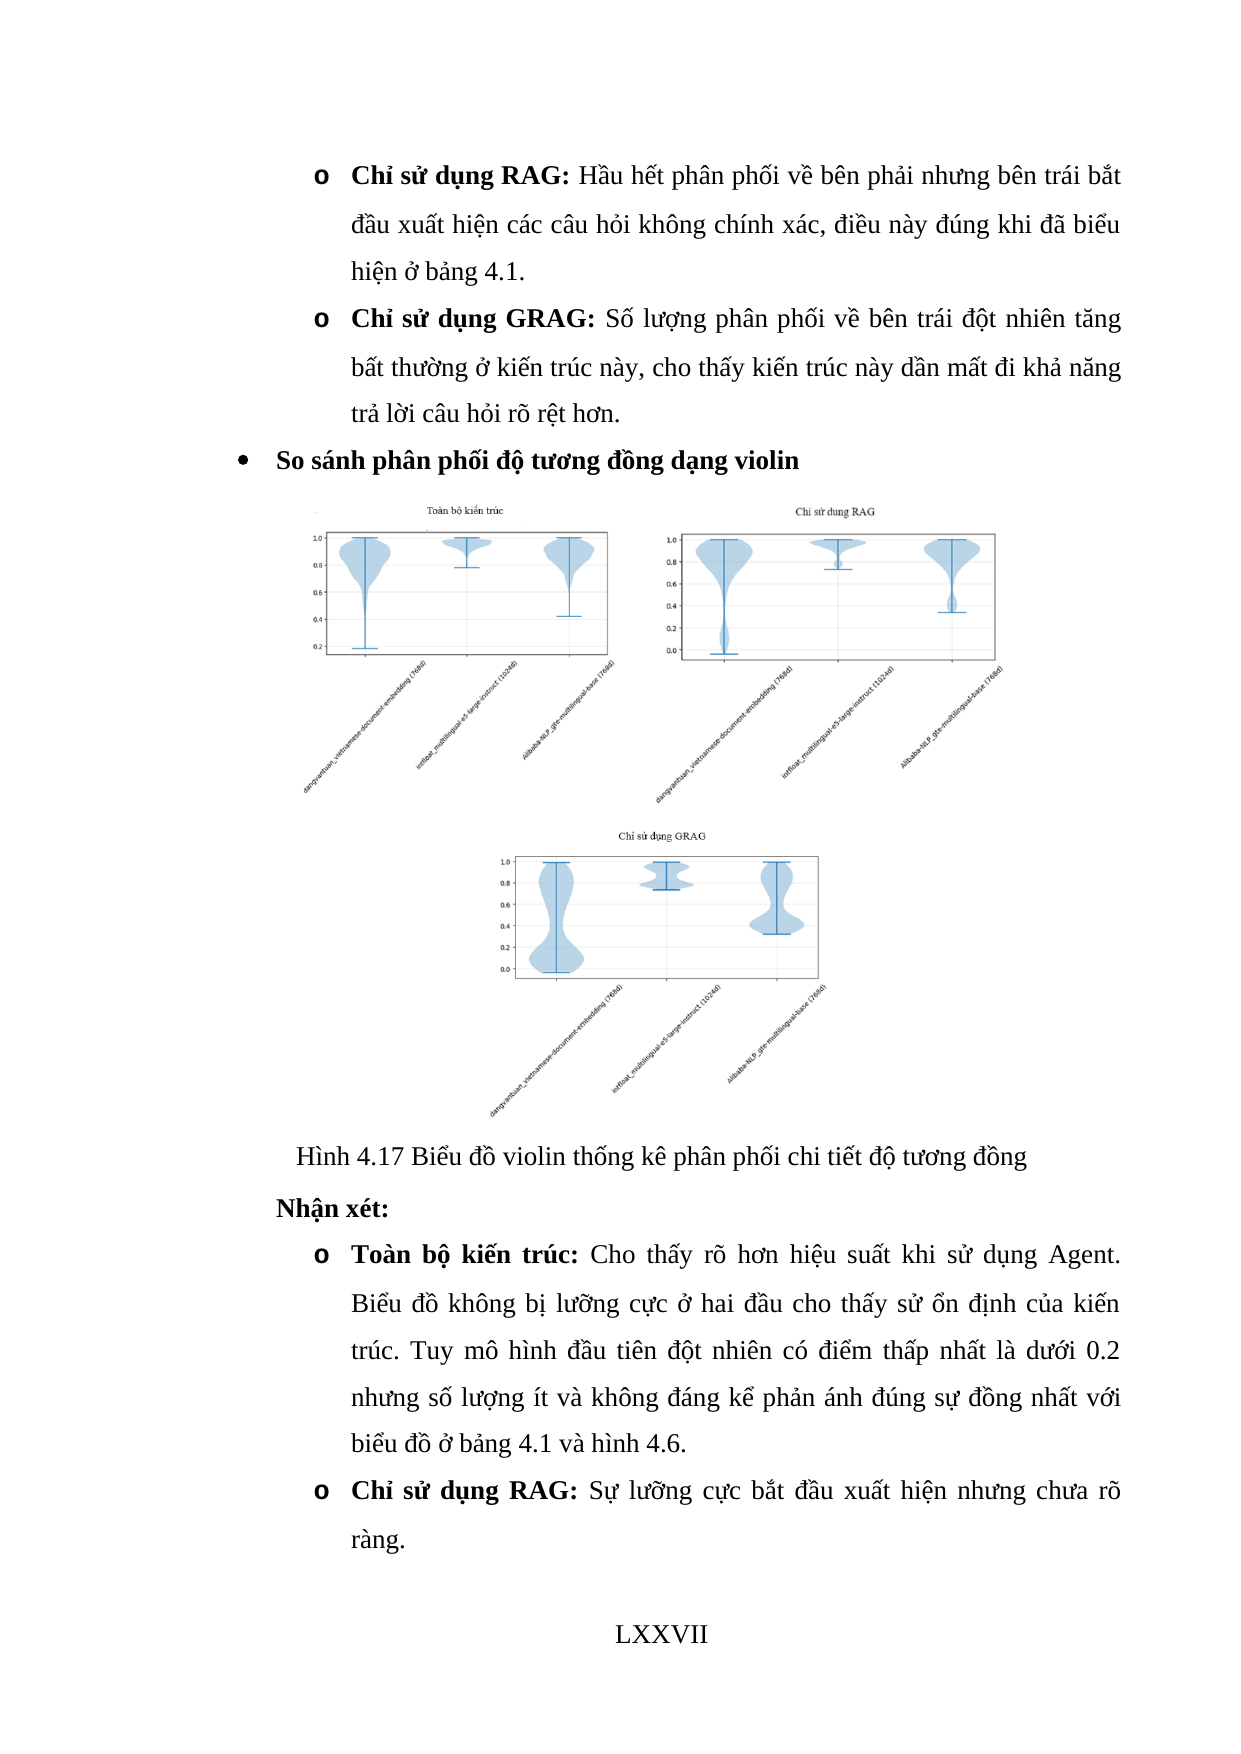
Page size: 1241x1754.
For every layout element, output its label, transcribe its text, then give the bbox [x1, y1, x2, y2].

list Nhận xét: [276, 1192, 1122, 1223]
list Toàn bộ kiến trúc: Cho thấy rõ hơn hiệu suất khi sử dụng Agent. Biểu đồ không bị lưỡng cực ở hai đầu cho thấy sử ổn định của kiến trúc. Tuy mô hình đầu tiên đột nhiên có điểm thấp nhất là dưới 0.2 nhưng số lượng ít và không đáng kể phản ánh đúng sự đồng nhất với biểu đồ ở bảng 4.1 và hình 4.6. [313, 1238, 1122, 1458]
list Chỉ sử dụng RAG: Sự lưỡng cực bắt đầu xuất hiện nhưng chưa rõ ràng. [313, 1474, 1122, 1554]
list So sánh phân phối độ tương đồng dạng violin [238, 444, 1122, 475]
list Chỉ sử dụng GRAG: Số lượng phân phối về bên trái đột nhiên tăng bất thường ở kiến trúc này, cho thấy kiến trúc này dần mất đi khả năng trả lời câu hỏi rõ rệt hơn. [313, 302, 1122, 428]
text Hình 4.9 Biểu đồ violin thống kê phân phối chi tiết độ tương đồng [201, 1140, 1122, 1171]
list Chỉ sử dụng RAG: Hầu hết phân phối về bên phải nhưng bên trái bắt đầu xuất hiện các câu hỏi không chính xác, điều này đúng khi đã biểu hiện ở bảng 4.1. [313, 159, 1122, 286]
picture [292, 491, 1031, 1125]
